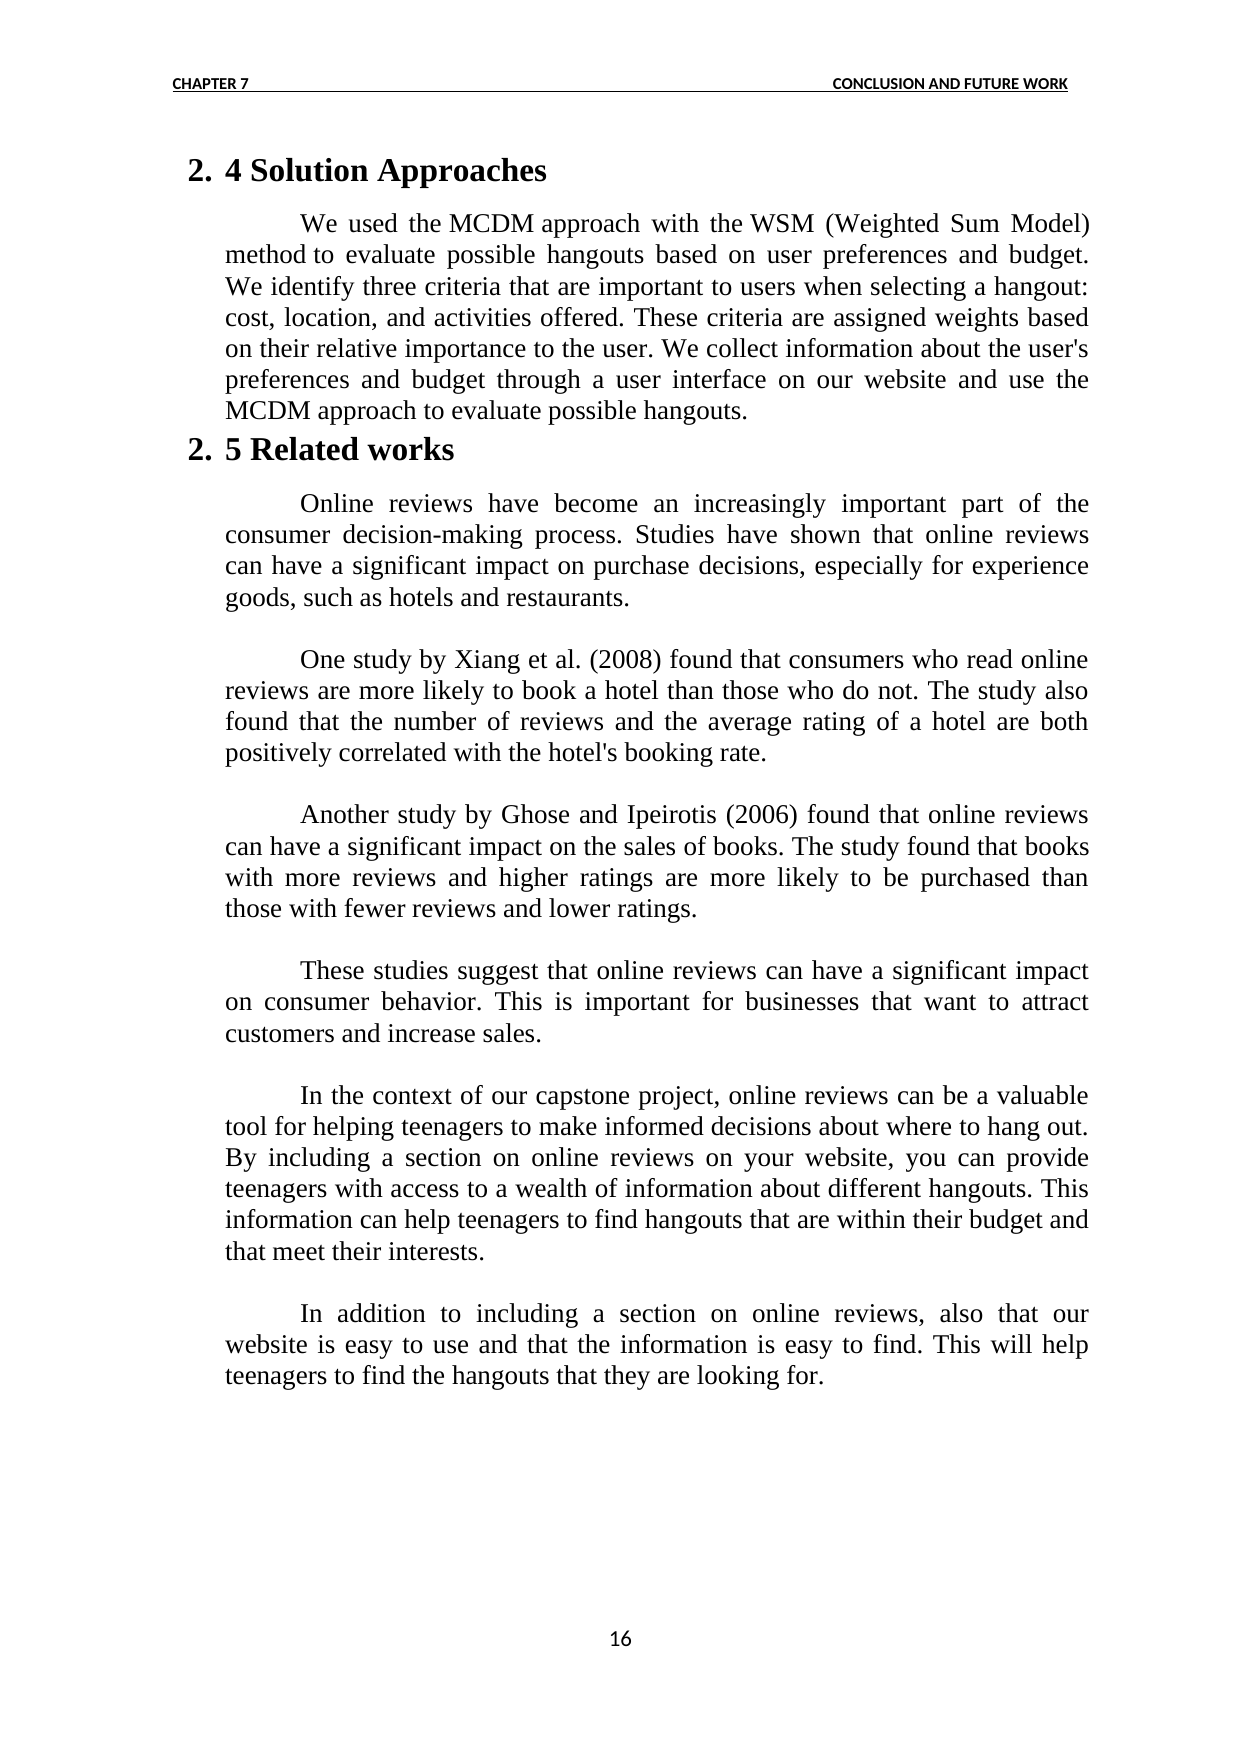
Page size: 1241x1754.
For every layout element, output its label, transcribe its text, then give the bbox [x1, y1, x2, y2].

text We used the MCDM approach with the WSM (Weighted Sum Model) method to evaluate possible hangouts based on user preferences and budget. We identify three criteria that are important to users when selecting a hangout: cost, location, and activities offered. These criteria are assigned weights based on their relative importance to the user. We collect information about the user's preferences and budget through a user interface on our website and use the MCDM approach to evaluate possible hangouts. [225, 207, 1090, 426]
list One study by Xiang et al. (2008) found that consumers who read online reviews are more likely to book a hotel than those who do not. The study also found that the number of reviews and the average rating of a hotel are both positively correlated with the hotel's booking rate. [225, 643, 1090, 767]
list In the context of our capstone project, online reviews can be a valuable tool for helping teenagers to make informed decisions about where to hang out. By including a section on online reviews on your website, you can provide teenagers with access to a wealth of information about different hangouts. This information can help teenagers to find hangouts that are within their budget and that meet their interests. [225, 1079, 1090, 1266]
subtitle 4 Solution Approaches [187, 150, 1090, 188]
subtitle 5 Related works [187, 430, 1090, 468]
list Another study by Ghose and Ipeirotis (2006) found that online reviews can have a significant impact on the sales of books. The study found that books with more reviews and higher ratings are more likely to be purchased than those with fewer reviews and lower ratings. [225, 799, 1090, 923]
list Online reviews have become an increasingly important part of the consumer decision-making process. Studies have shown that online reviews can have a significant impact on purchase decisions, especially for experience goods, such as hotels and restaurants. [225, 487, 1090, 612]
list In addition to including a section on online reviews, also that our website is easy to use and that the information is easy to find. This will help teenagers to find the hangouts that they are looking for. [225, 1297, 1090, 1390]
list These studies suggest that online reviews can have a significant impact on consumer behavior. This is important for businesses that want to attract customers and increase sales. [225, 954, 1090, 1048]
